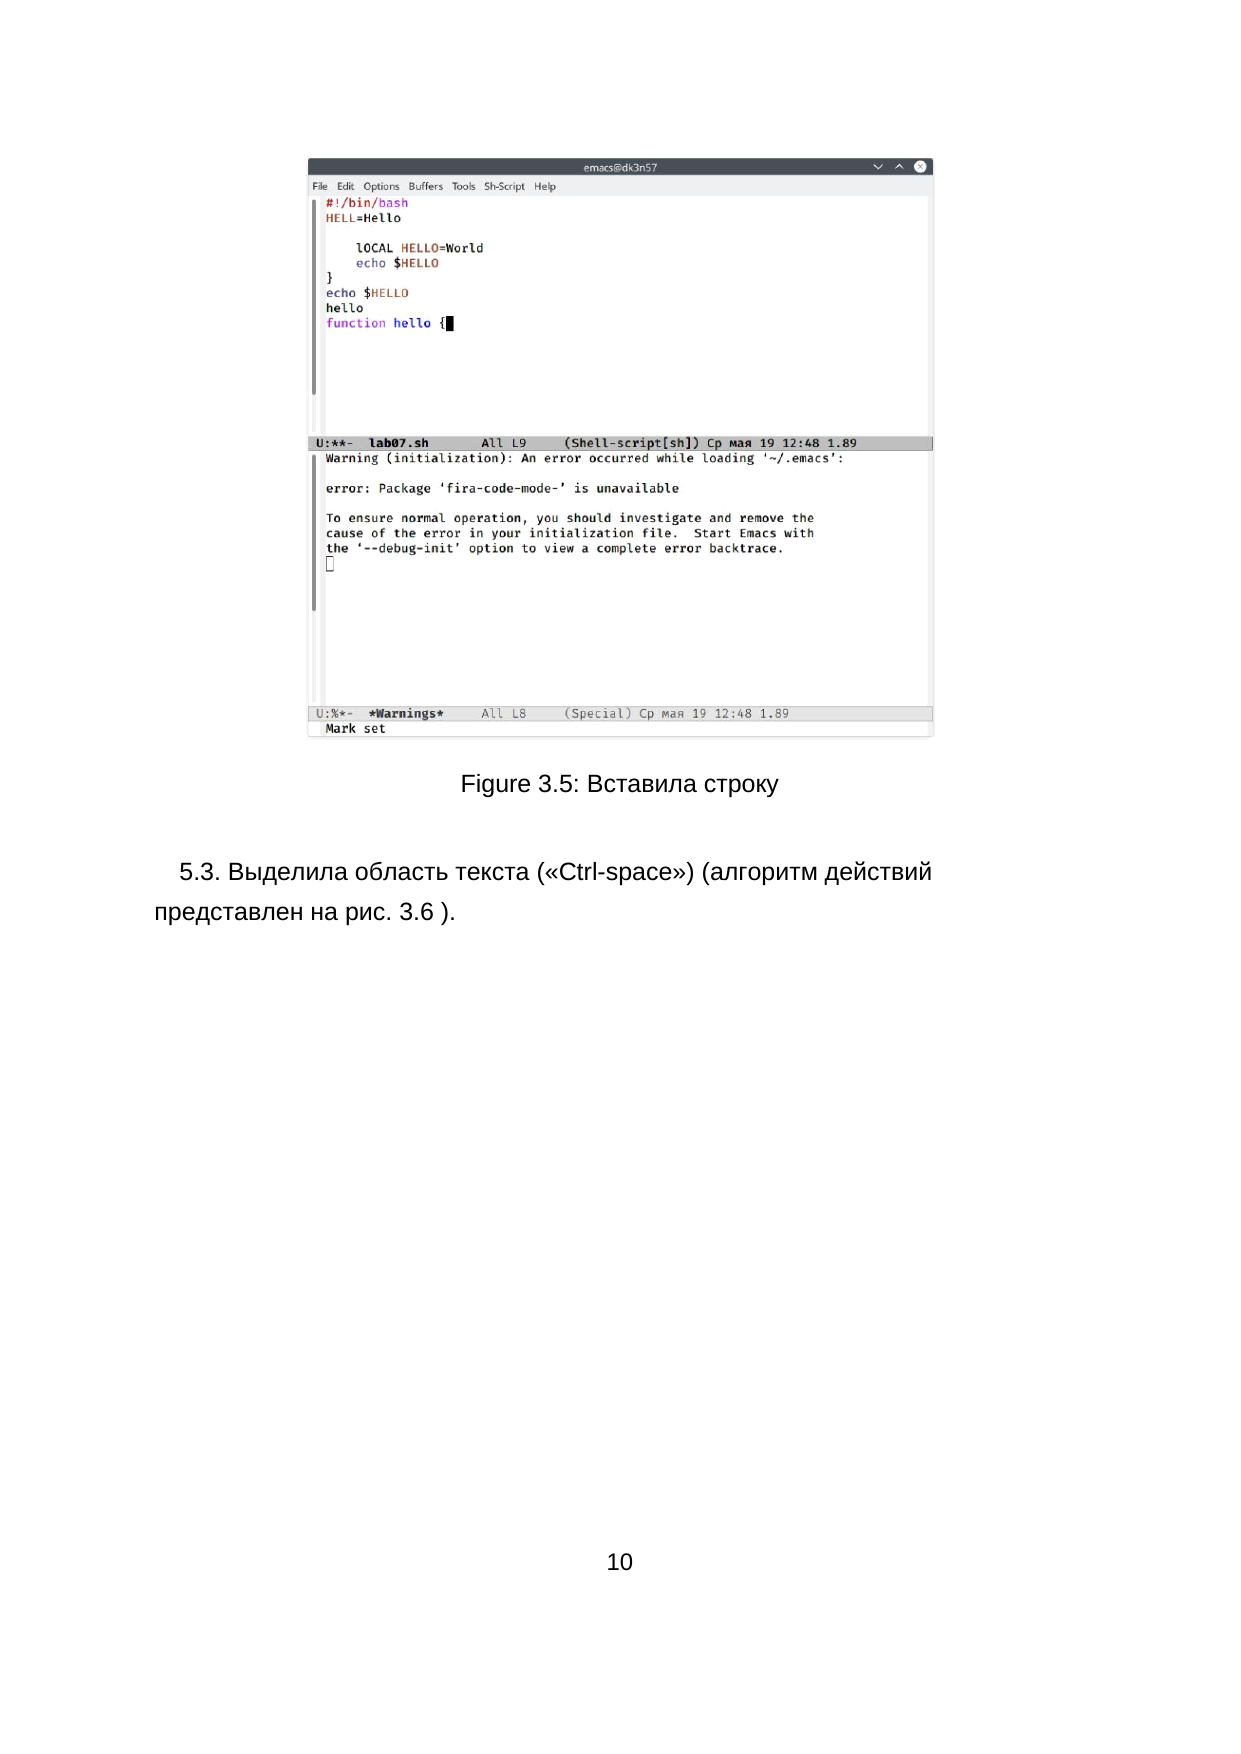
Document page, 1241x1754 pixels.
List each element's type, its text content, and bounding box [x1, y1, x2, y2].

text 10 [150, 1548, 1089, 1576]
picture [294, 146, 946, 751]
text Figure 3.5: Вставила строку [150, 769, 1089, 798]
text 5.3. Выделила область текста («Ctrl-space») (алгоритм действий представлен на рис. 3.6 ). [154, 857, 1085, 926]
